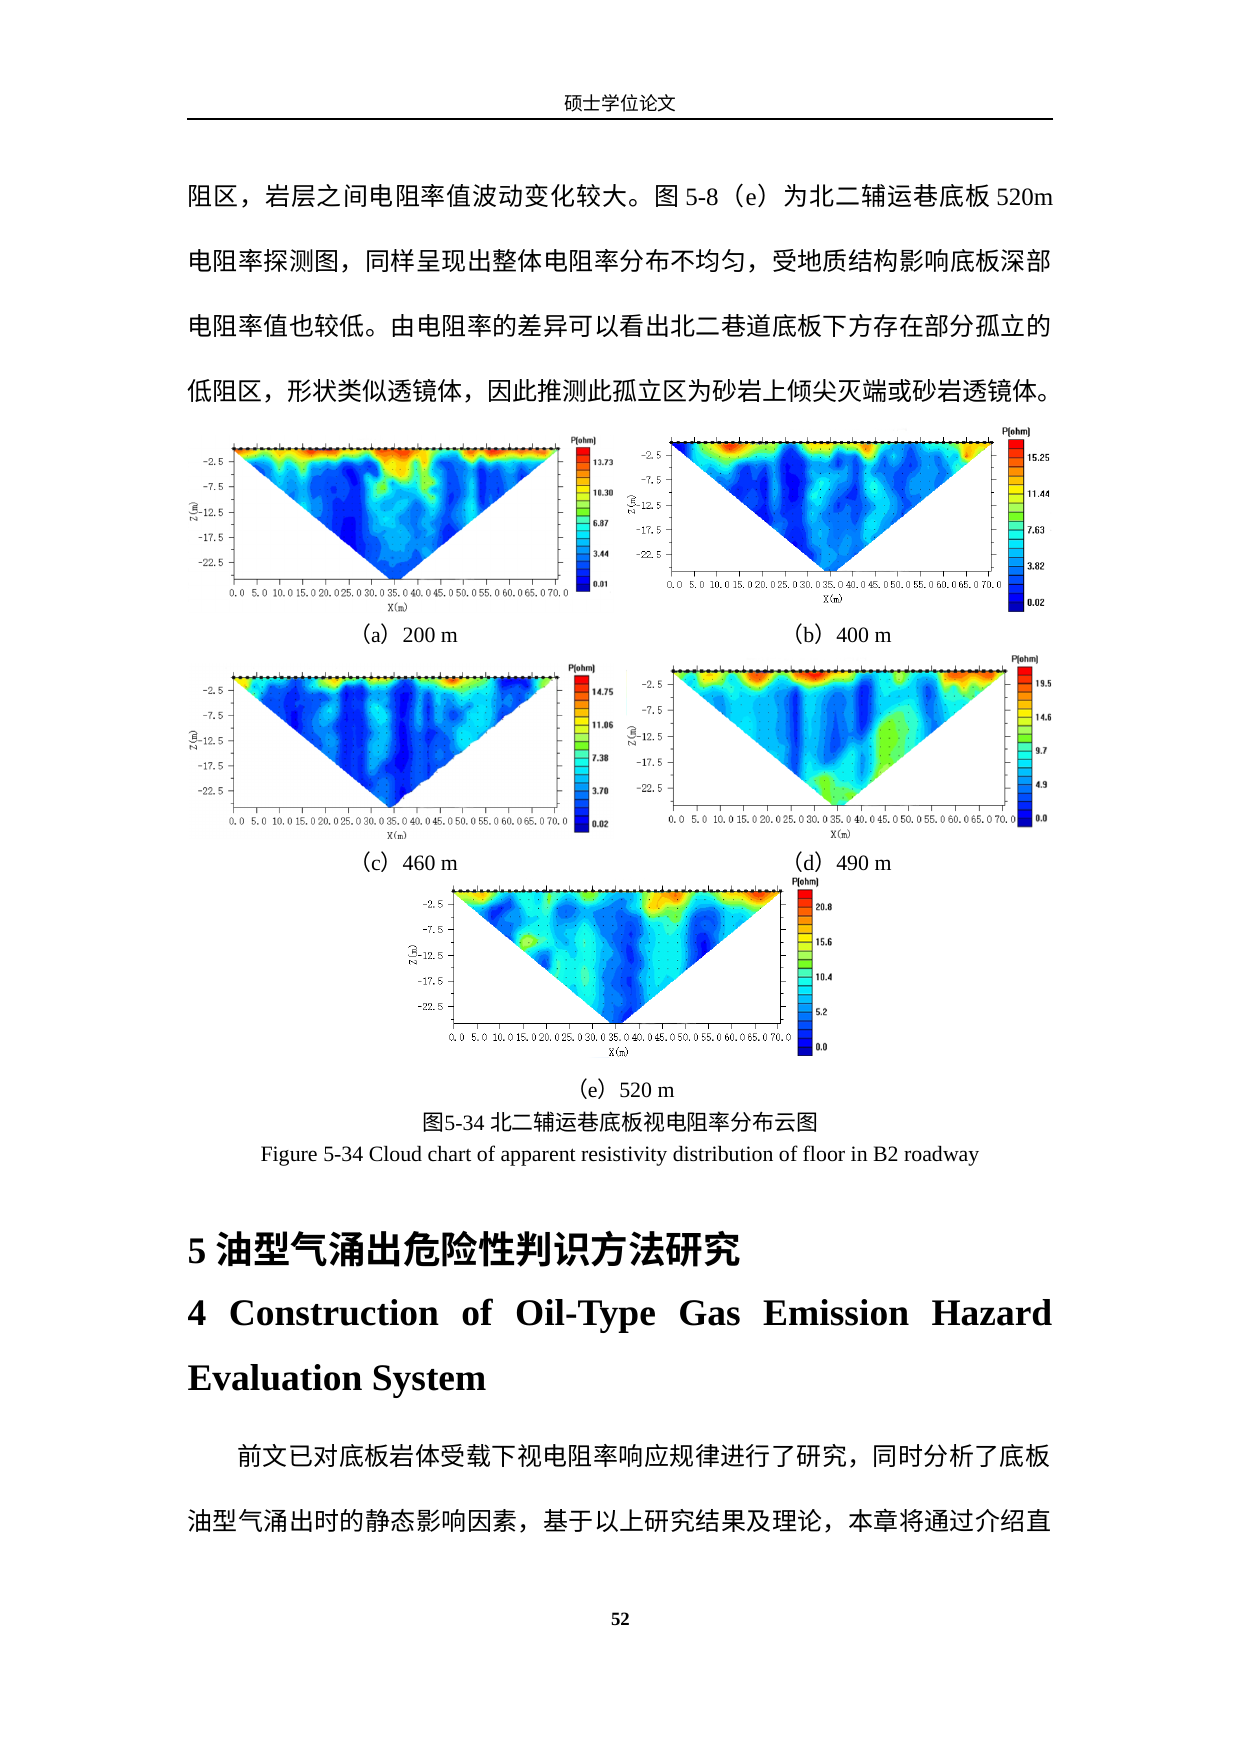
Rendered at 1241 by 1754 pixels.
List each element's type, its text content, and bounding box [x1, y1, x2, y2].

picture [188, 435, 614, 613]
picture [626, 655, 1052, 839]
text （e）520 m [187, 1072, 1053, 1104]
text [187, 1422, 1053, 1552]
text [187, 162, 1053, 422]
text 4 Construction of Oil-Type Gas Emission Hazard Evaluation System [187, 1279, 1053, 1409]
text （c）460 m （d）490 m [187, 844, 1053, 877]
picture [626, 426, 1052, 613]
picture [188, 663, 614, 839]
text （a）200 m （b）400 m [187, 617, 1053, 649]
subtitle 油型气涌出危险性判识方法研究 [187, 1214, 1053, 1279]
picture [407, 877, 833, 1058]
